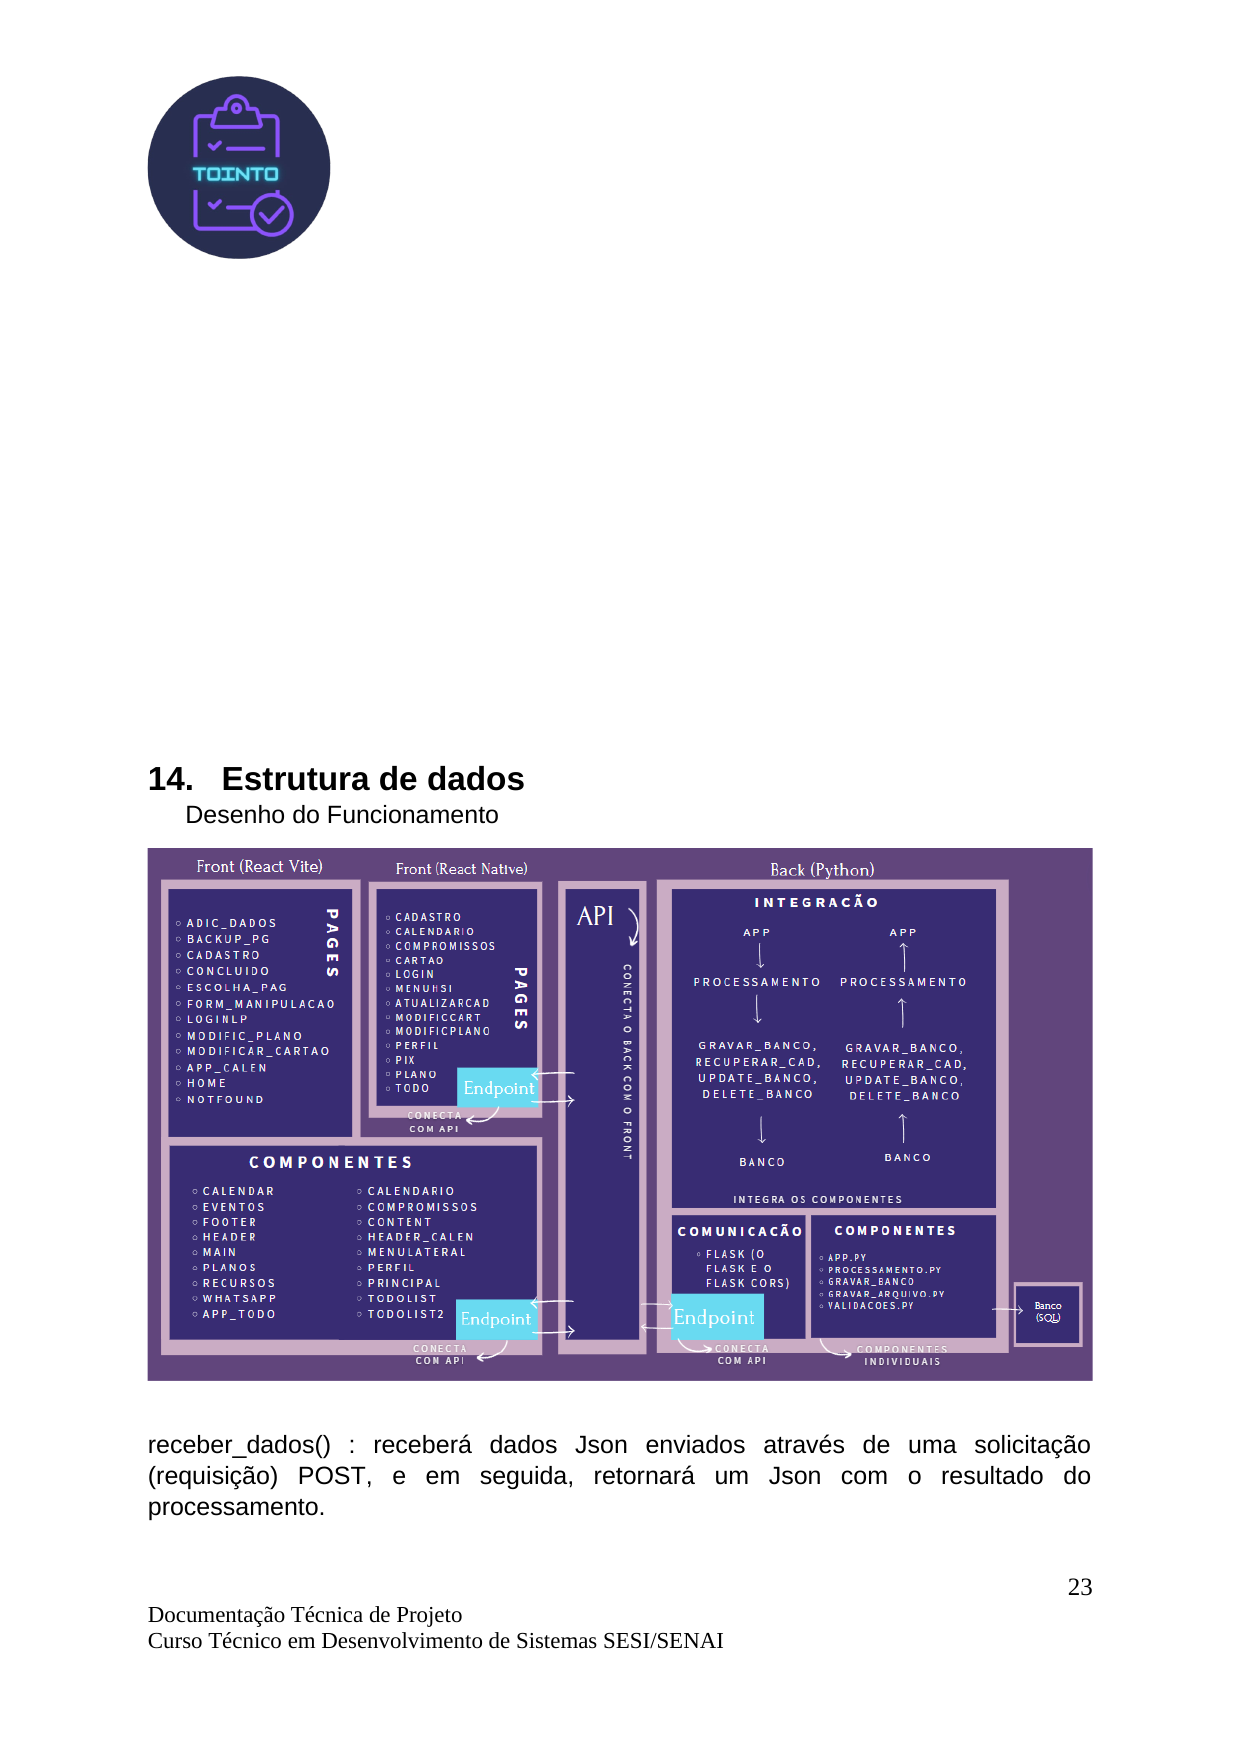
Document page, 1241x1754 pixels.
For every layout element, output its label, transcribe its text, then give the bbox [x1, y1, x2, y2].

list Estrutura de dados [148, 759, 1092, 797]
list Desenho do Funcionamento [185, 800, 1092, 829]
picture [147, 848, 1093, 1381]
text receber_dados() : receberá dados Json enviados através de uma solicitação (requisição) POST, e em seguida, retornará um Json com o resultado do processamento. [148, 1430, 1092, 1521]
picture [147, 73, 336, 262]
